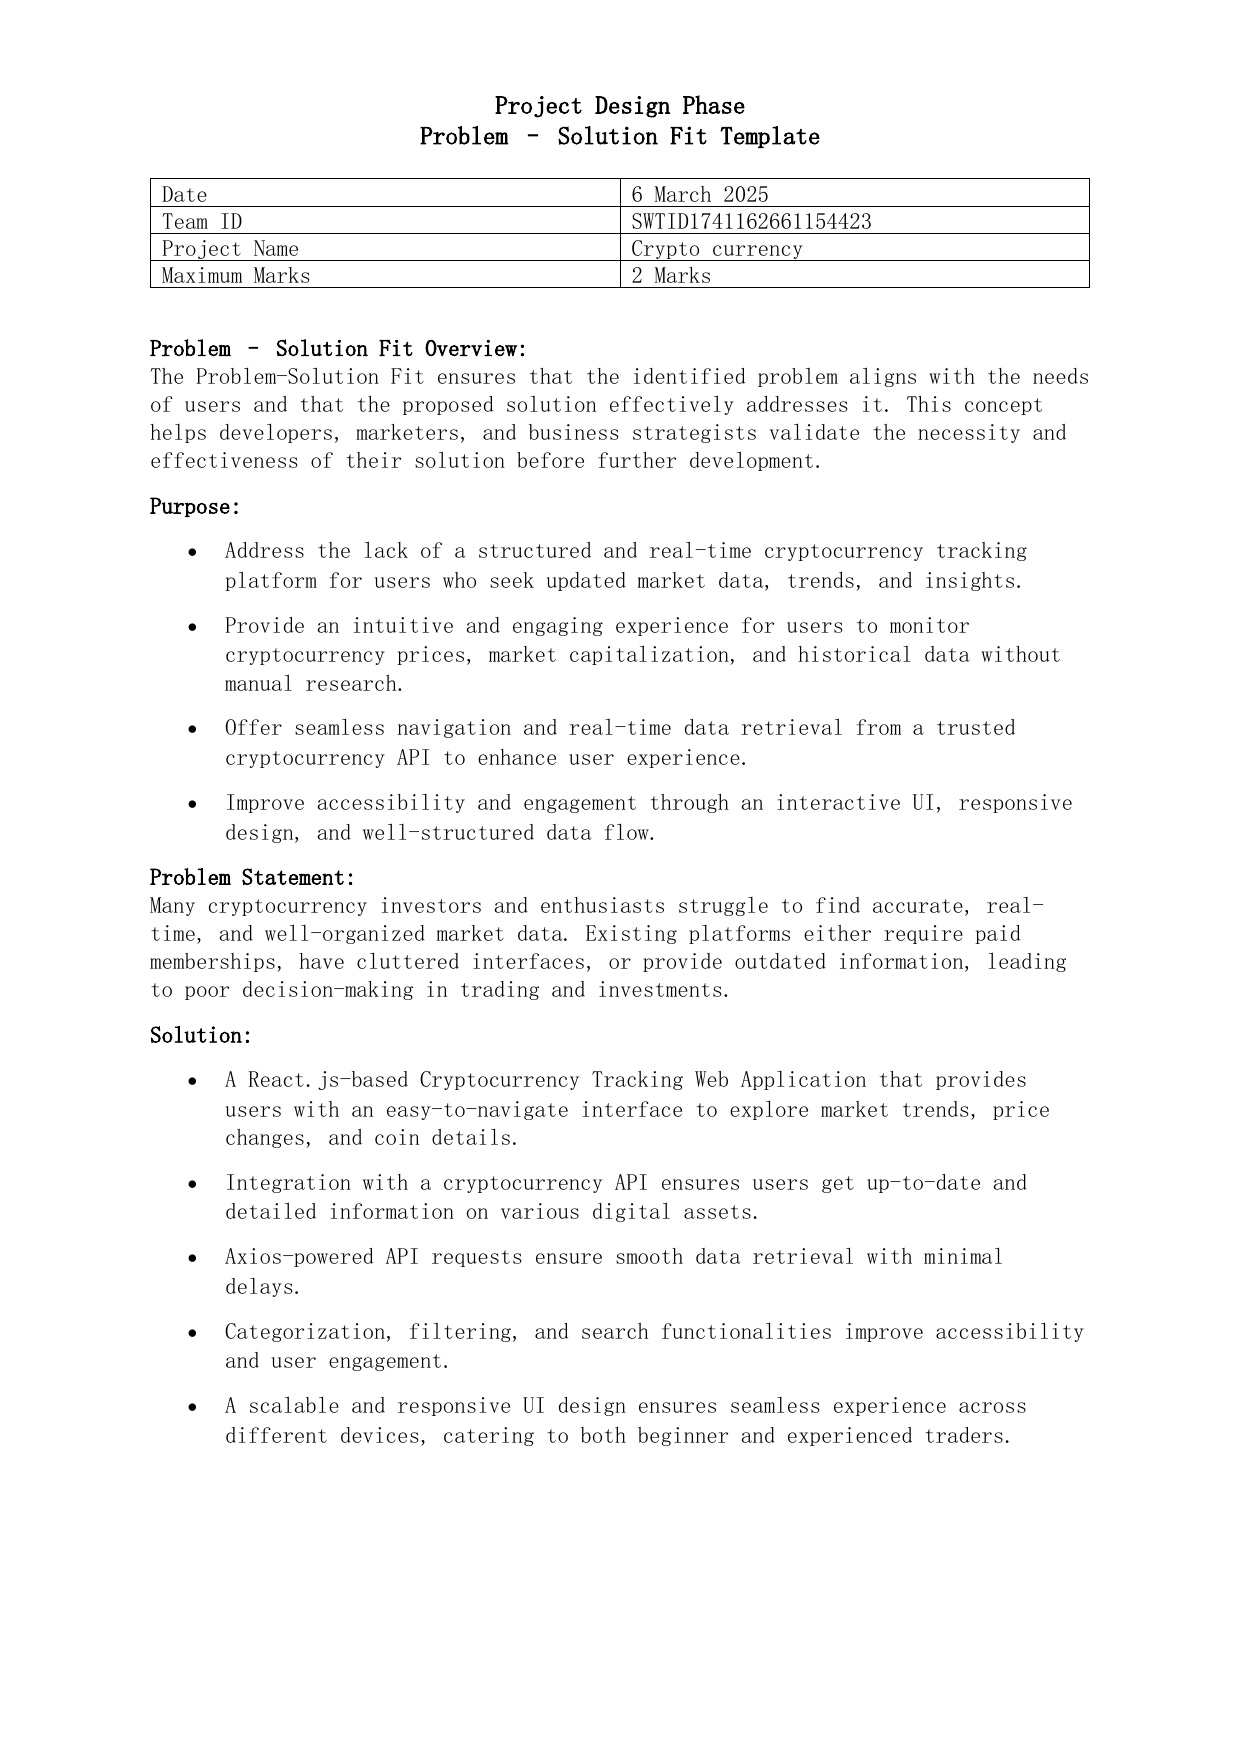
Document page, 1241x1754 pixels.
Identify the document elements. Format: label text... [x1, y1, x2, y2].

list A React.js-based Cryptocurrency Tracking Web Application that provides users with an easy-to-navigate interface to explore market trends, price changes, and coin details. [187, 1064, 1090, 1148]
table_header 6 March 2025 [621, 179, 1089, 206]
text Project Design Phase [150, 89, 1090, 117]
list Provide an intuitive and engaging experience for users to monitor cryptocurrency prices, market capitalization, and historical data without manual research. [187, 610, 1090, 694]
list Address the lack of a structured and real-time cryptocurrency tracking platform for users who seek updated market data, trends, and insights. [187, 536, 1090, 591]
list Categorization, filtering, and search functionalities improve accessibility and user engagement. [187, 1316, 1090, 1372]
text Solution: [150, 1020, 1090, 1046]
text Problem – Solution Fit Overview: The Problem-Solution Fit ensures that the identified problem aligns with the needs of users and that the proposed solution effectively addresses it. This concept helps developers, marketers, and business strategists validate the necessity and effectiveness of their solution before further development. [150, 333, 1090, 472]
list Offer seamless navigation and real-time data retrieval from a trusted cryptocurrency API to enhance user experience. [187, 713, 1090, 769]
text Problem – Solution Fit Template [150, 119, 1090, 148]
table_cell Maximum Marks [151, 261, 620, 287]
table_cell 2 Marks [621, 261, 1089, 287]
text Problem Statement: Many cryptocurrency investors and enthusiasts struggle to find accurate, real-time, and well-organized market data. Existing platforms either require paid memberships, have cluttered interfaces, or provide outdated information, leading to poor decision-making in trading and investments. [150, 862, 1090, 1001]
table_cell Team ID [151, 207, 620, 233]
list Integration with a cryptocurrency API ensures users get up-to-date and detailed information on various digital assets. [187, 1167, 1090, 1223]
list Improve accessibility and engagement through an interactive UI, responsive design, and well-structured data flow. [187, 787, 1090, 843]
text Purpose: [150, 491, 1090, 517]
table_cell Crypto currency [621, 234, 1089, 260]
list A scalable and responsive UI design ensures seamless experience across different devices, catering to both beginner and experienced traders. [187, 1391, 1090, 1446]
table_cell SWTID1741162661154423 [621, 207, 1089, 233]
list Axios-powered API requests ensure smooth data retrieval with minimal delays. [187, 1242, 1090, 1297]
table_cell Project Name [151, 234, 620, 260]
table_header Date [151, 179, 620, 206]
